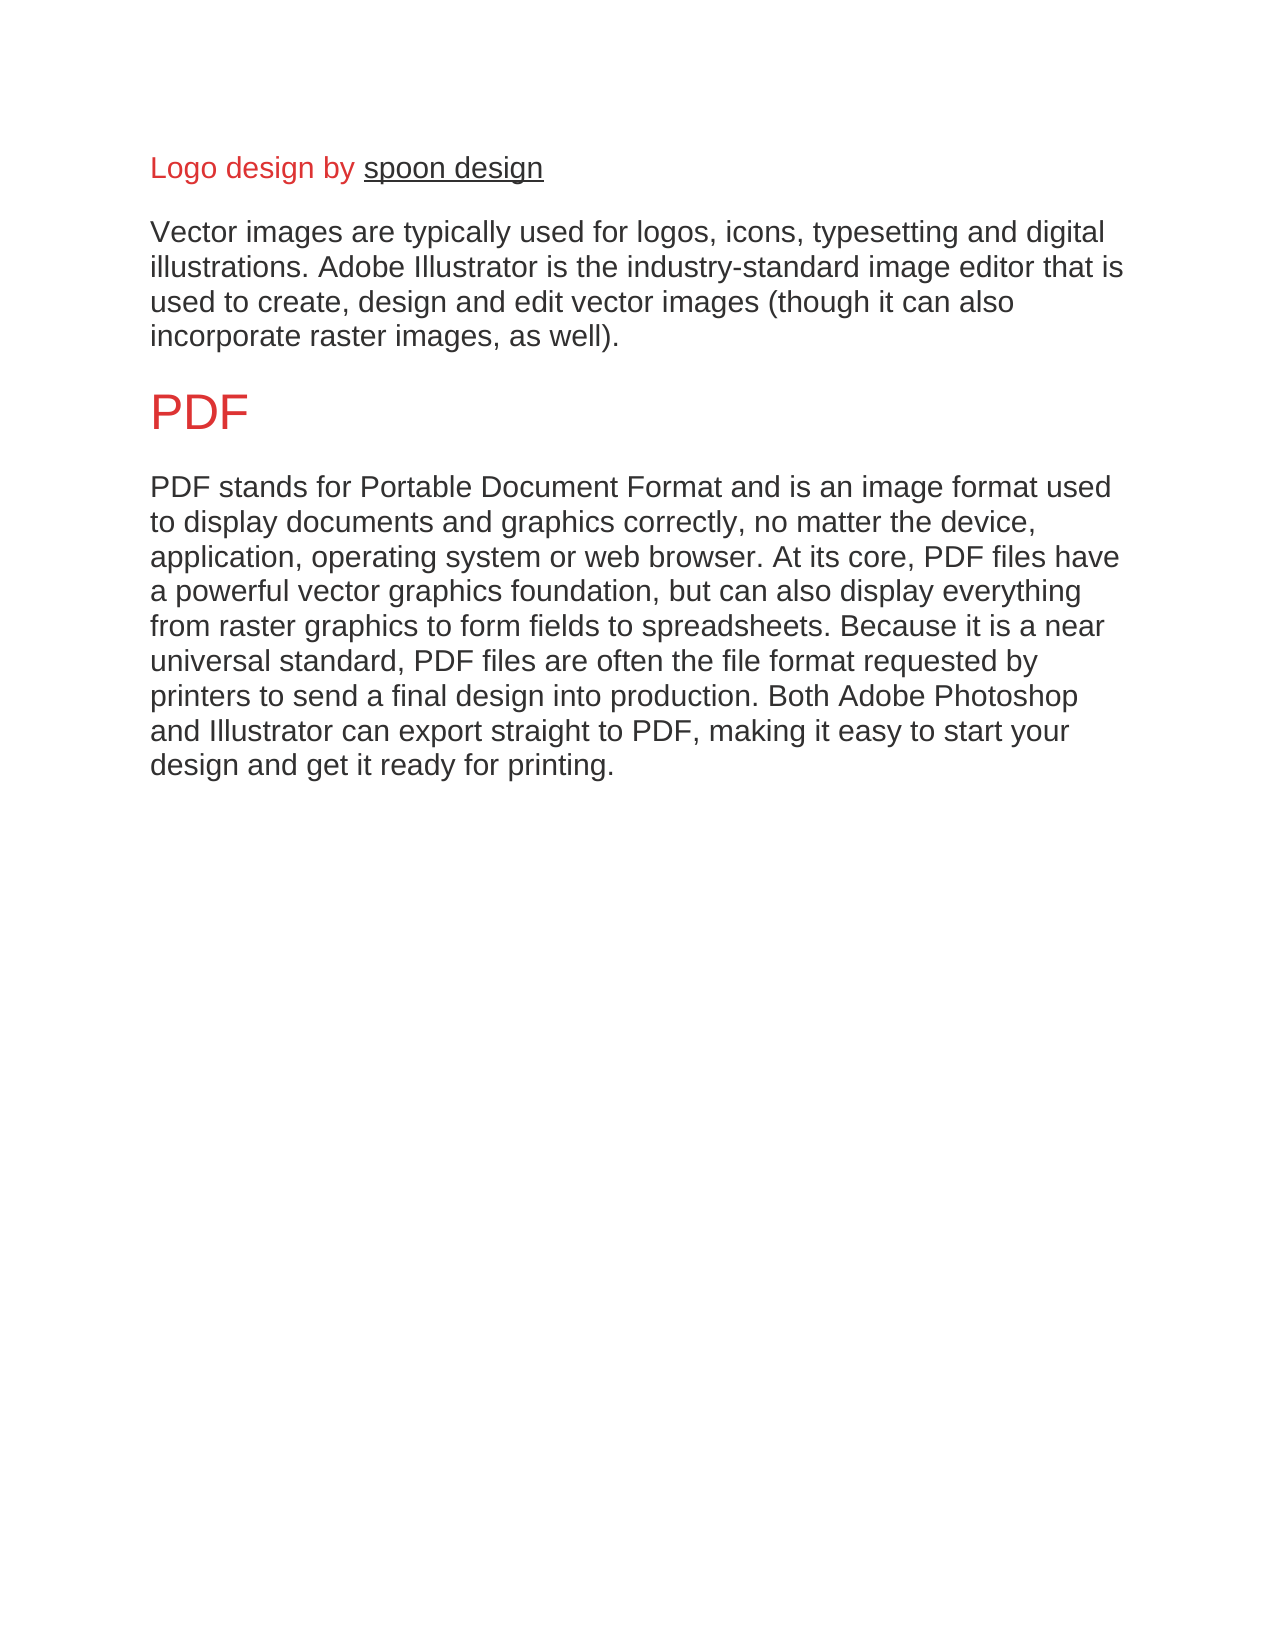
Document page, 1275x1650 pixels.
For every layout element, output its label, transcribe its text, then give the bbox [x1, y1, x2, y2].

text PDF [150, 382, 1125, 440]
text Logo design by spoon design [150, 150, 1125, 185]
text PDF stands for Portable Document Format and is an image format used to display documents and graphics correctly, no matter the device, application, operating system or web browser. At its core, PDF files have a powerful vector graphics foundation, but can also display everything from raster graphics to form fields to spreadsheets. Because it is a near universal standard, PDF files are often the file format requested by printers to send a final design into production. Both Adobe Photoshop and Illustrator can export straight to PDF, making it easy to start your design and get it ready for printing. [150, 469, 1125, 782]
text Vector images are typically used for logos, icons, typesetting and digital illustrations. Adobe Illustrator is the industry-standard image editor that is used to create, design and edit vector images (though it can also incorporate raster images, as well). [150, 214, 1125, 353]
